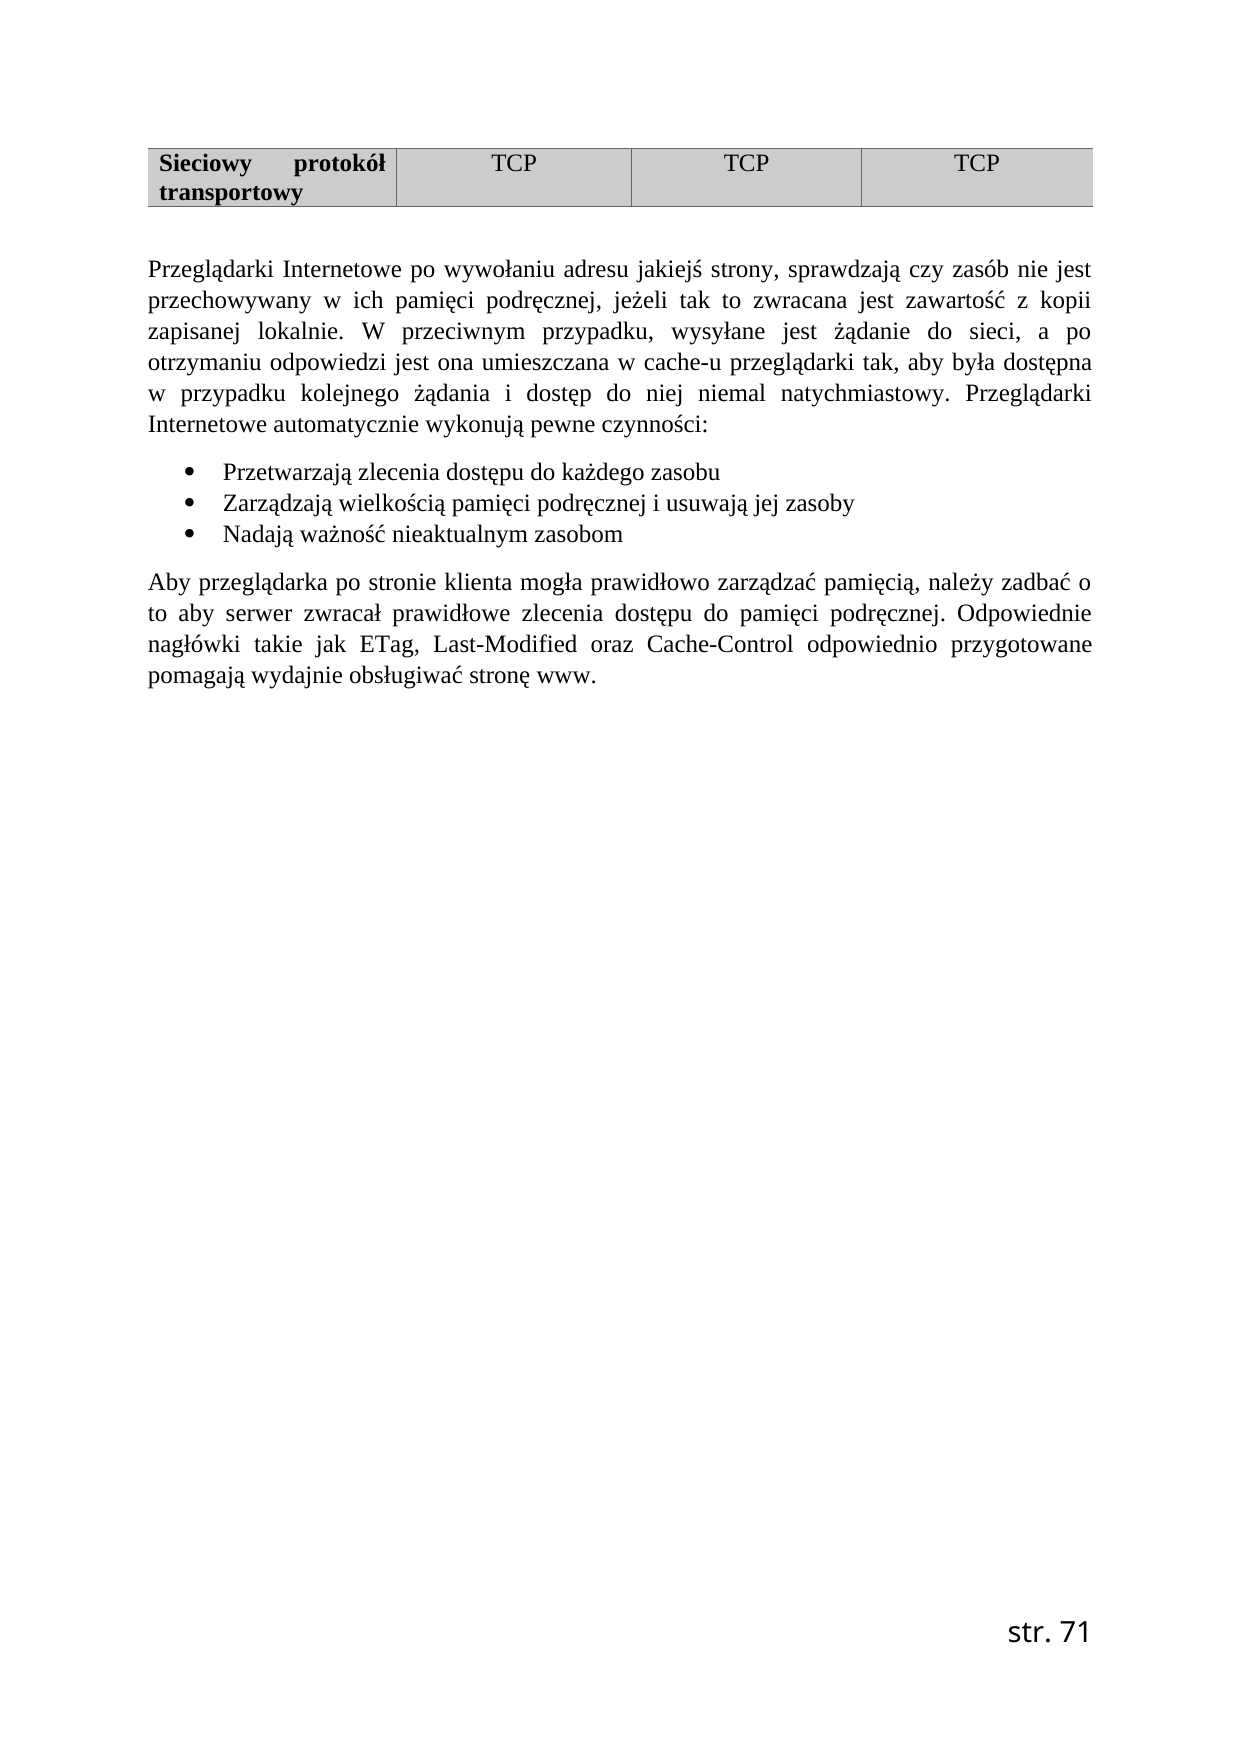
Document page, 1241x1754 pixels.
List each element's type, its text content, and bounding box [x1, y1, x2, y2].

table_cell TCP [632, 149, 861, 206]
table_cell TCP [862, 149, 1093, 206]
list Zarządzają wielkością pamięci podręcznej i usuwają jej zasoby [185, 488, 1093, 517]
table_cell Sieciowy protokół transportowy [148, 149, 396, 206]
text Przeglądarki Internetowe po wywołaniu adresu jakiejś strony, sprawdzają czy zasób nie jest przechowywany w ich pamięci podręcznej, jeżeli tak to zwracana jest zawartość z kopii zapisanej lokalnie. W przeciwnym przypadku, wysyłane jest żądanie do sieci, a po otrzymaniu odpowiedzi jest ona umieszczana w cache-u przeglądarki tak, aby była dostępna w przypadku kolejnego żądania i dostęp do niej niemal natychmiastowy. Przeglądarki Internetowe automatycznie wykonują pewne czynności: [148, 254, 1093, 438]
text Aby przeglądarka po stronie klienta mogła prawidłowo zarządzać pamięcią, należy zadbać o to aby serwer zwracał prawidłowe zlecenia dostępu do pamięci podręcznej. Odpowiednie nagłówki takie jak ETag, Last-Modified oraz Cache-Control odpowiednio przygotowane pomagają wydajnie obsługiwać stronę www. [148, 567, 1093, 688]
list Nadają ważność nieaktualnym zasobom [185, 519, 1093, 548]
table_cell TCP [397, 149, 631, 206]
list Przetwarzają zlecenia dostępu do każdego zasobu [185, 457, 1093, 486]
